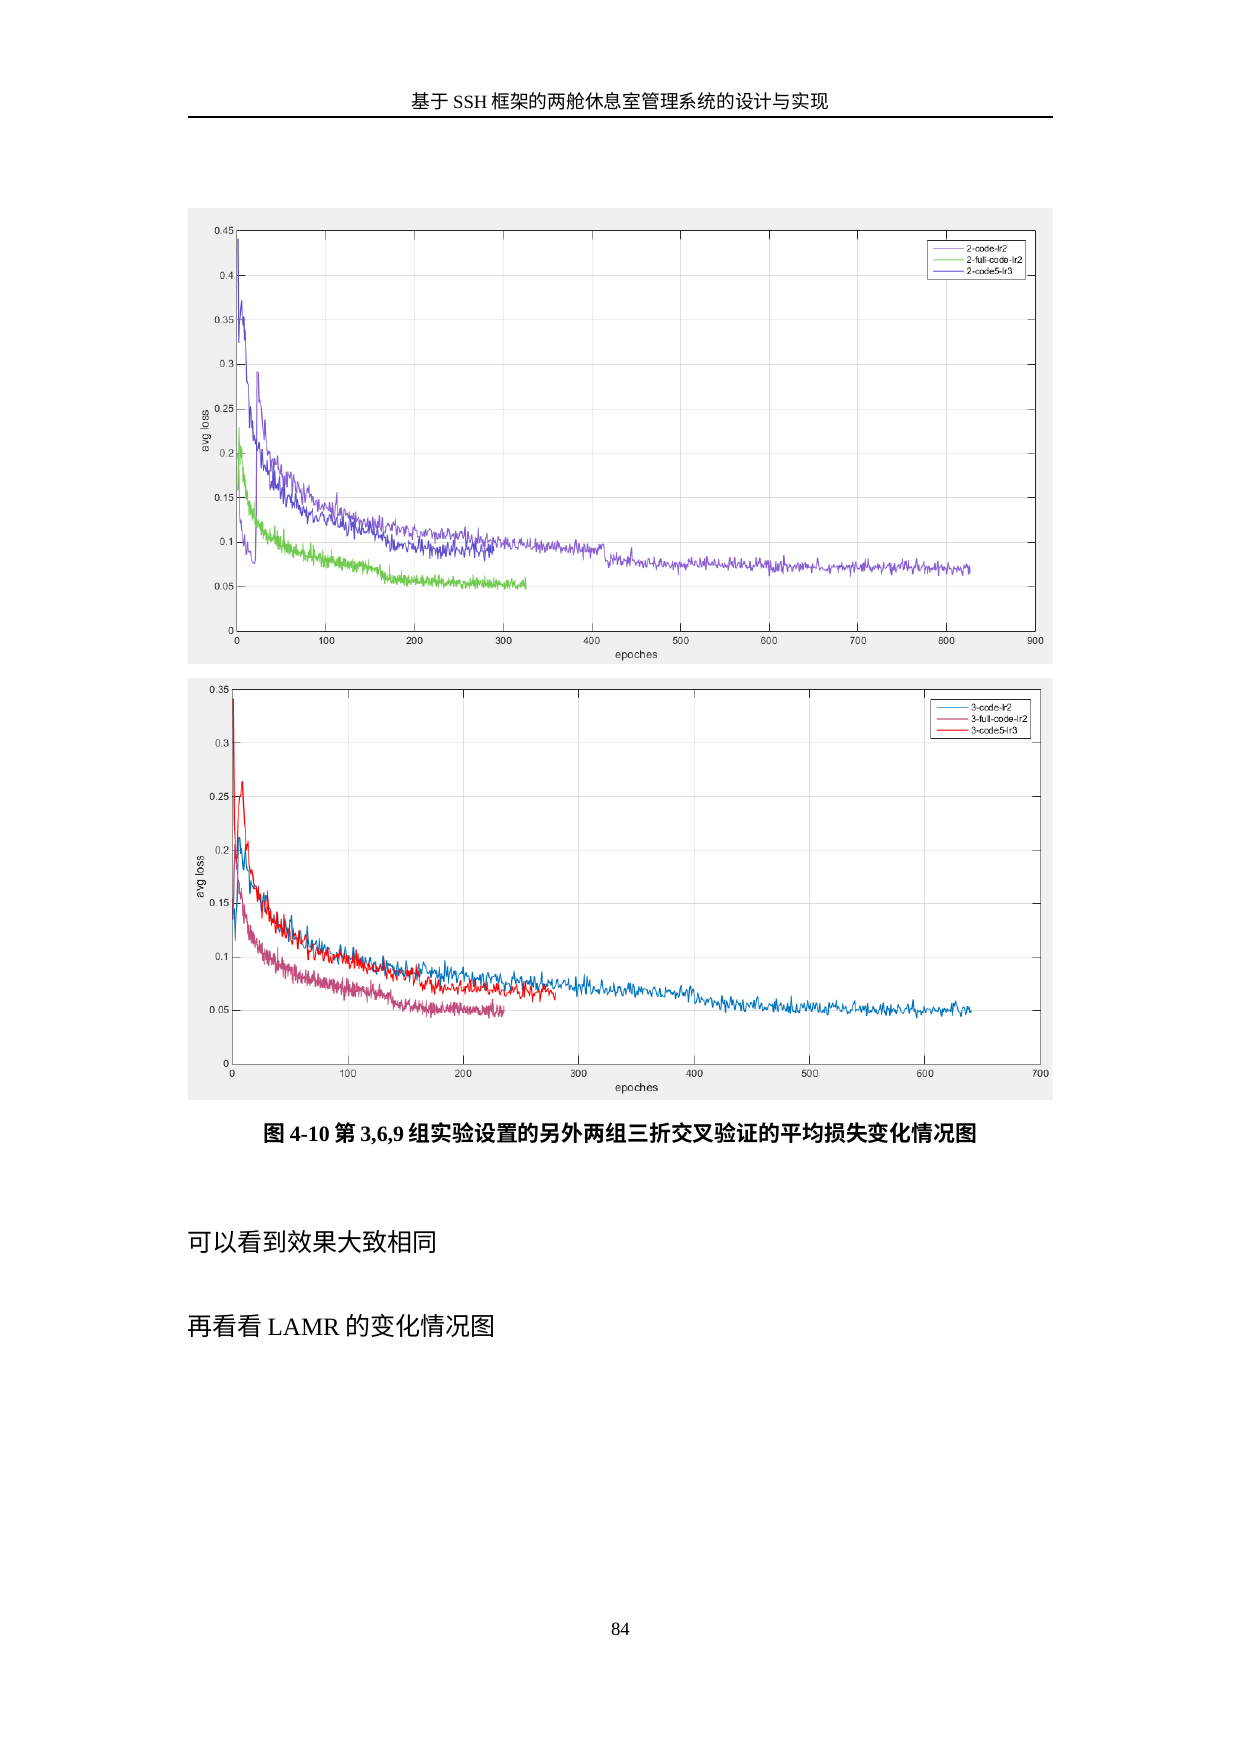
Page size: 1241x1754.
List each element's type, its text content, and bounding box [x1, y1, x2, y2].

picture [187, 208, 1053, 664]
picture [187, 678, 1053, 1100]
text 图4-10第3,6,9组实验设置的另外两组三折交叉验证的平均损失变化情况图 [187, 1115, 1053, 1148]
text 再看看LAMR的变化情况图 [187, 1292, 1053, 1357]
text 可以看到效果大致相同 [187, 1208, 1053, 1273]
